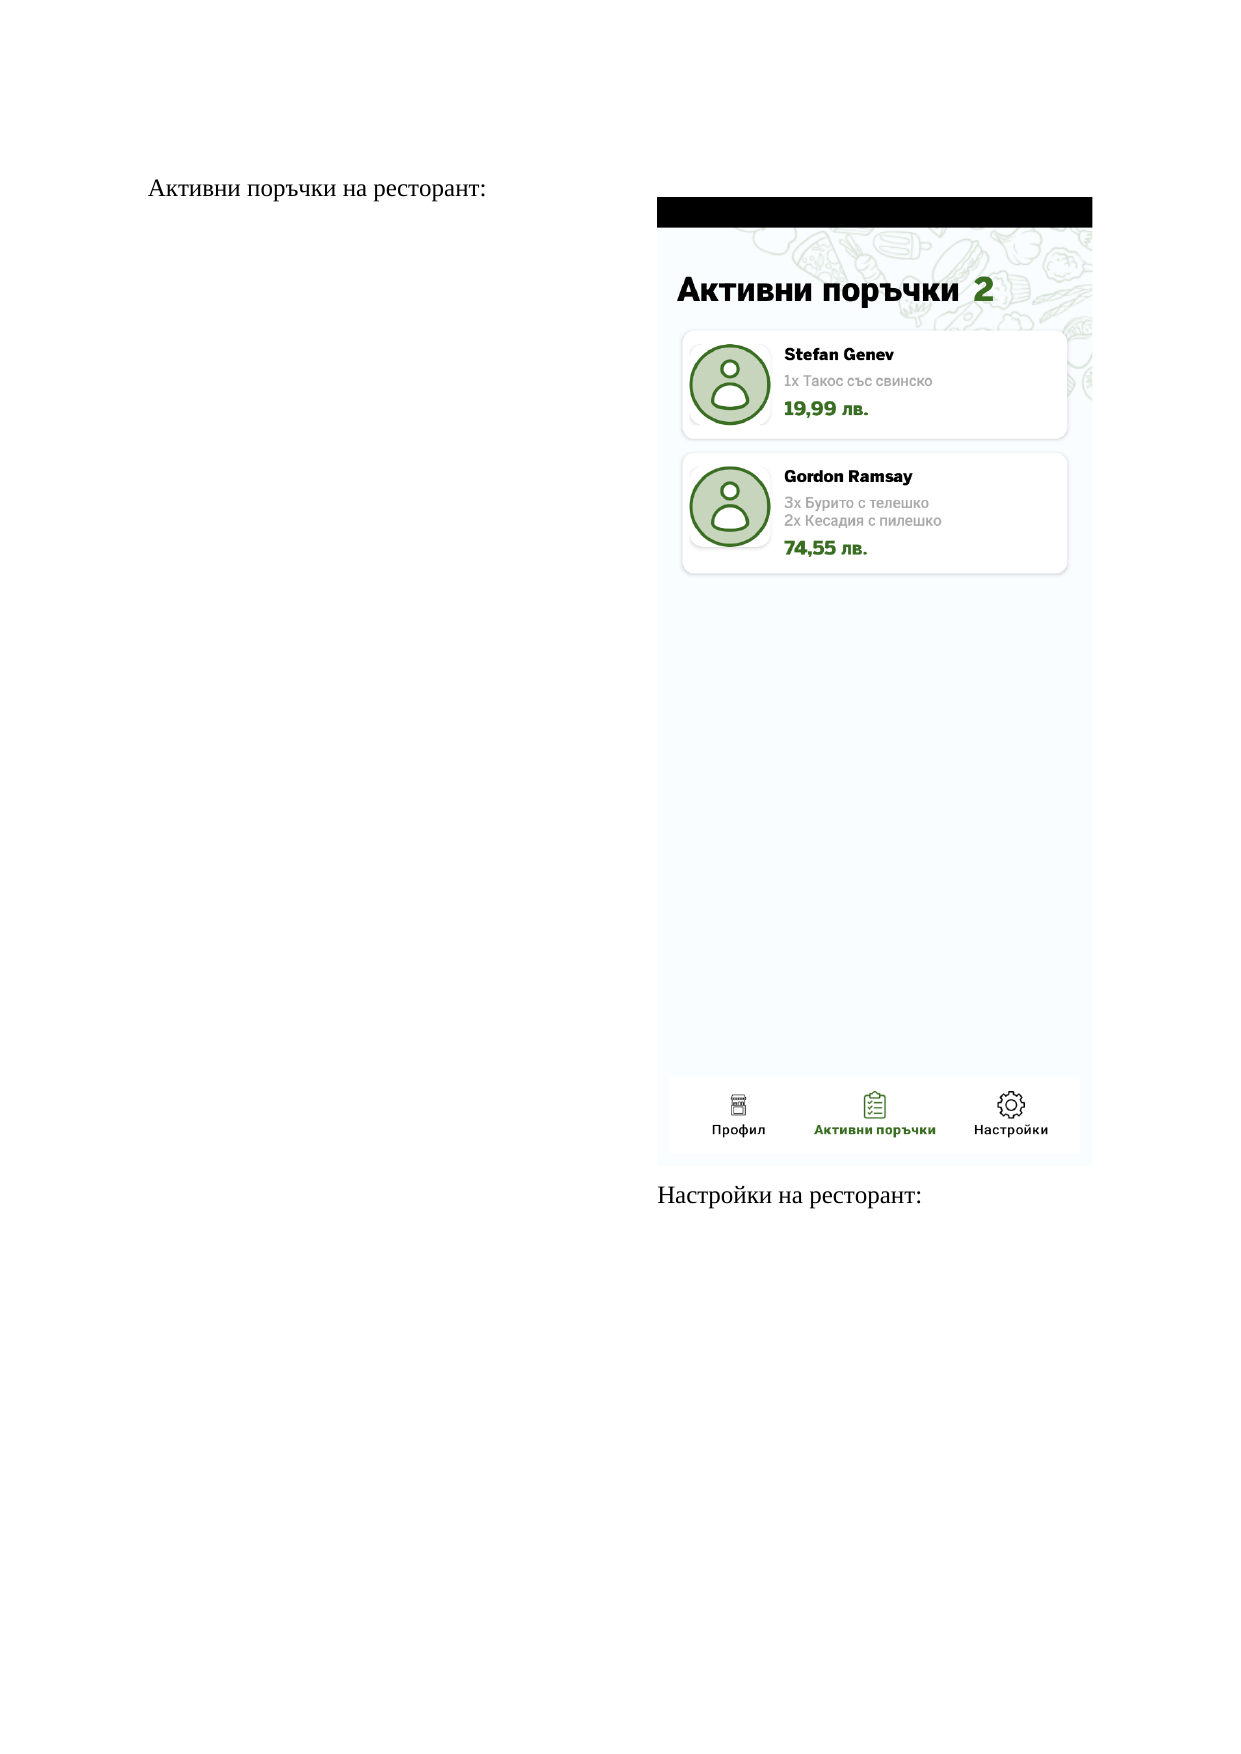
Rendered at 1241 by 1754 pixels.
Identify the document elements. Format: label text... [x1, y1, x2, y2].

picture [657, 197, 1093, 1166]
text Активни поръчки на ресторант: [148, 173, 583, 201]
text Настройки на ресторант: [657, 1166, 1093, 1209]
